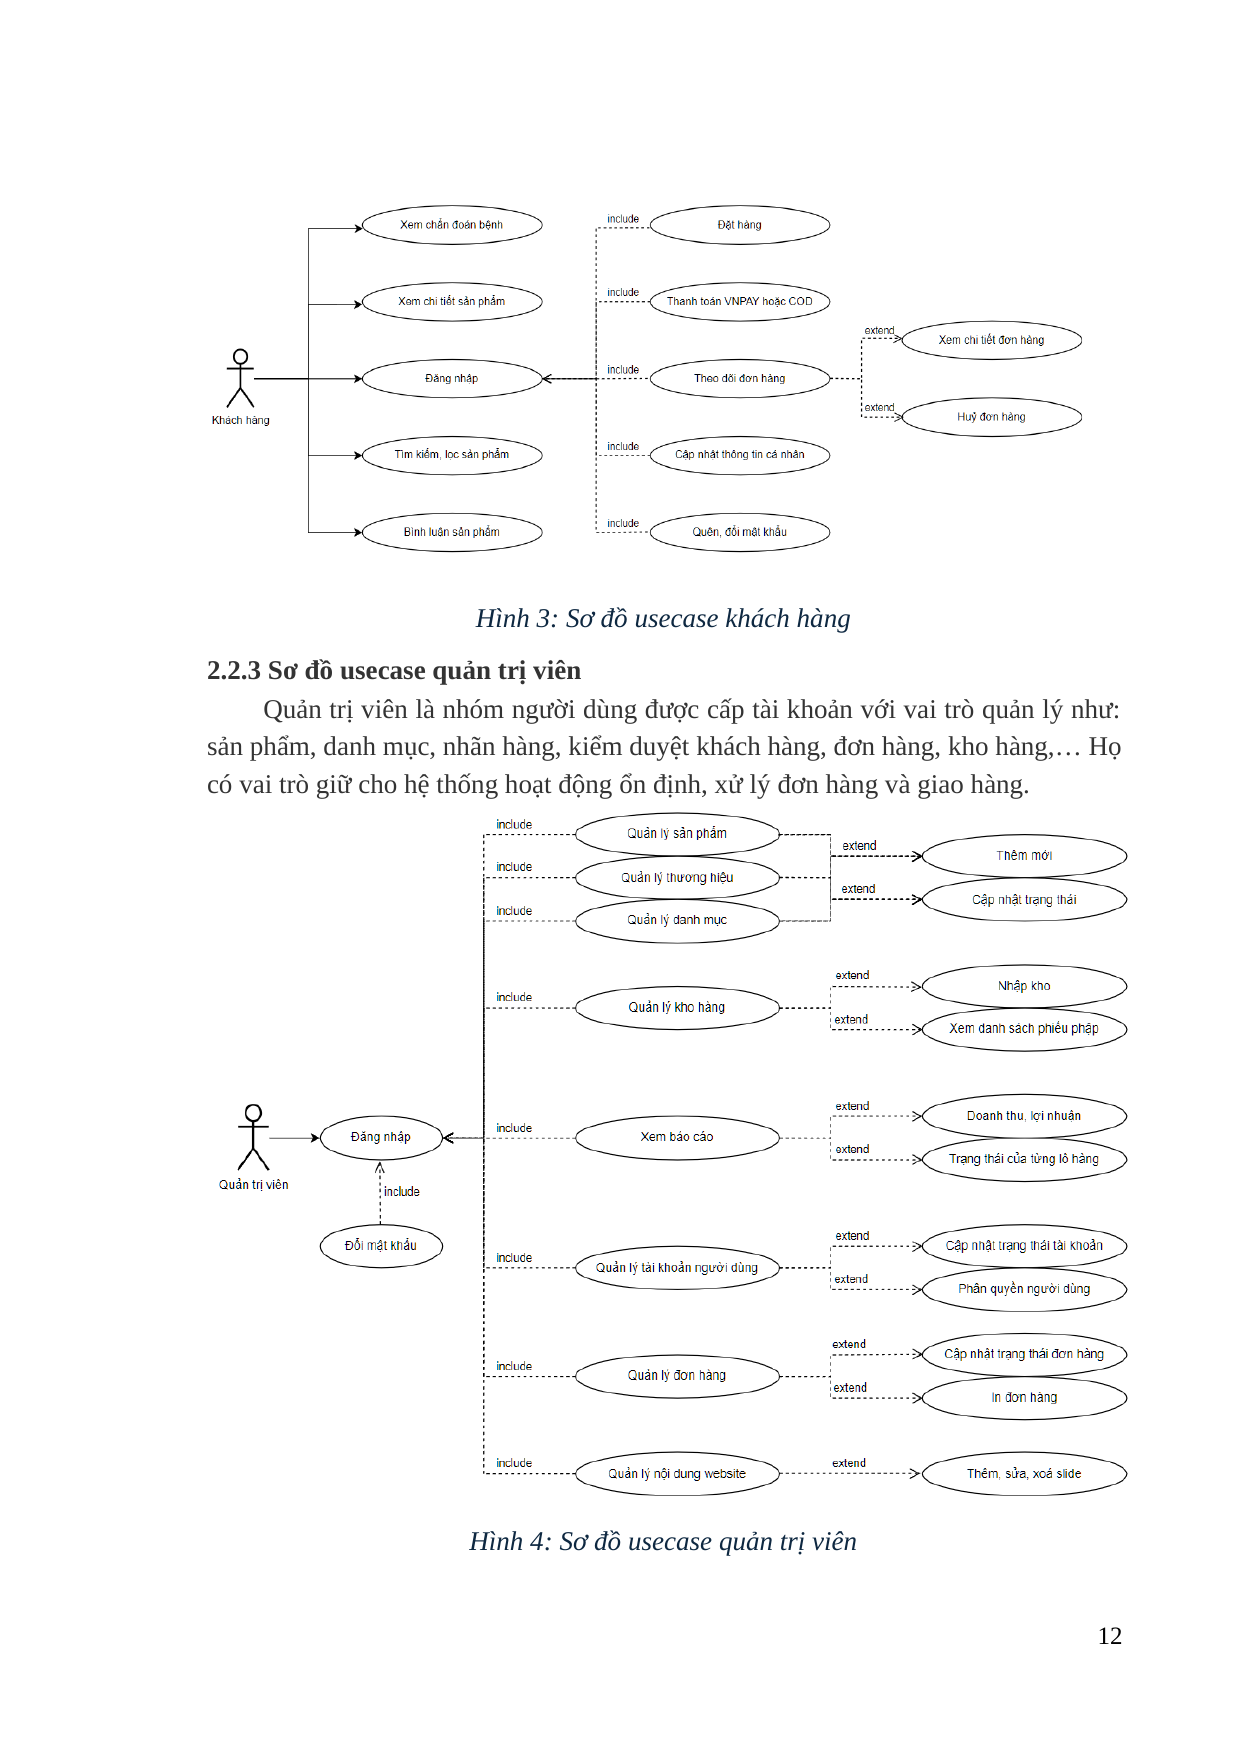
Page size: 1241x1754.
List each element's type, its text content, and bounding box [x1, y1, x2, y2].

picture [206, 177, 1083, 596]
text 2.2.3 Sơ đồ usecase quản trị viên [207, 654, 1122, 685]
text Quản trị viên là nhóm người dùng được cấp tài khoản với vai trò quản lý như: sản phẩm, danh mục, nhãn hàng, kiểm duyệt khách hàng, đơn hàng, kho hàng,… Họ có vai trò giữ cho hệ thống hoạt động ổn định, xử lý đơn hàng và giao hàng. [207, 693, 1122, 799]
picture [206, 805, 1182, 1519]
